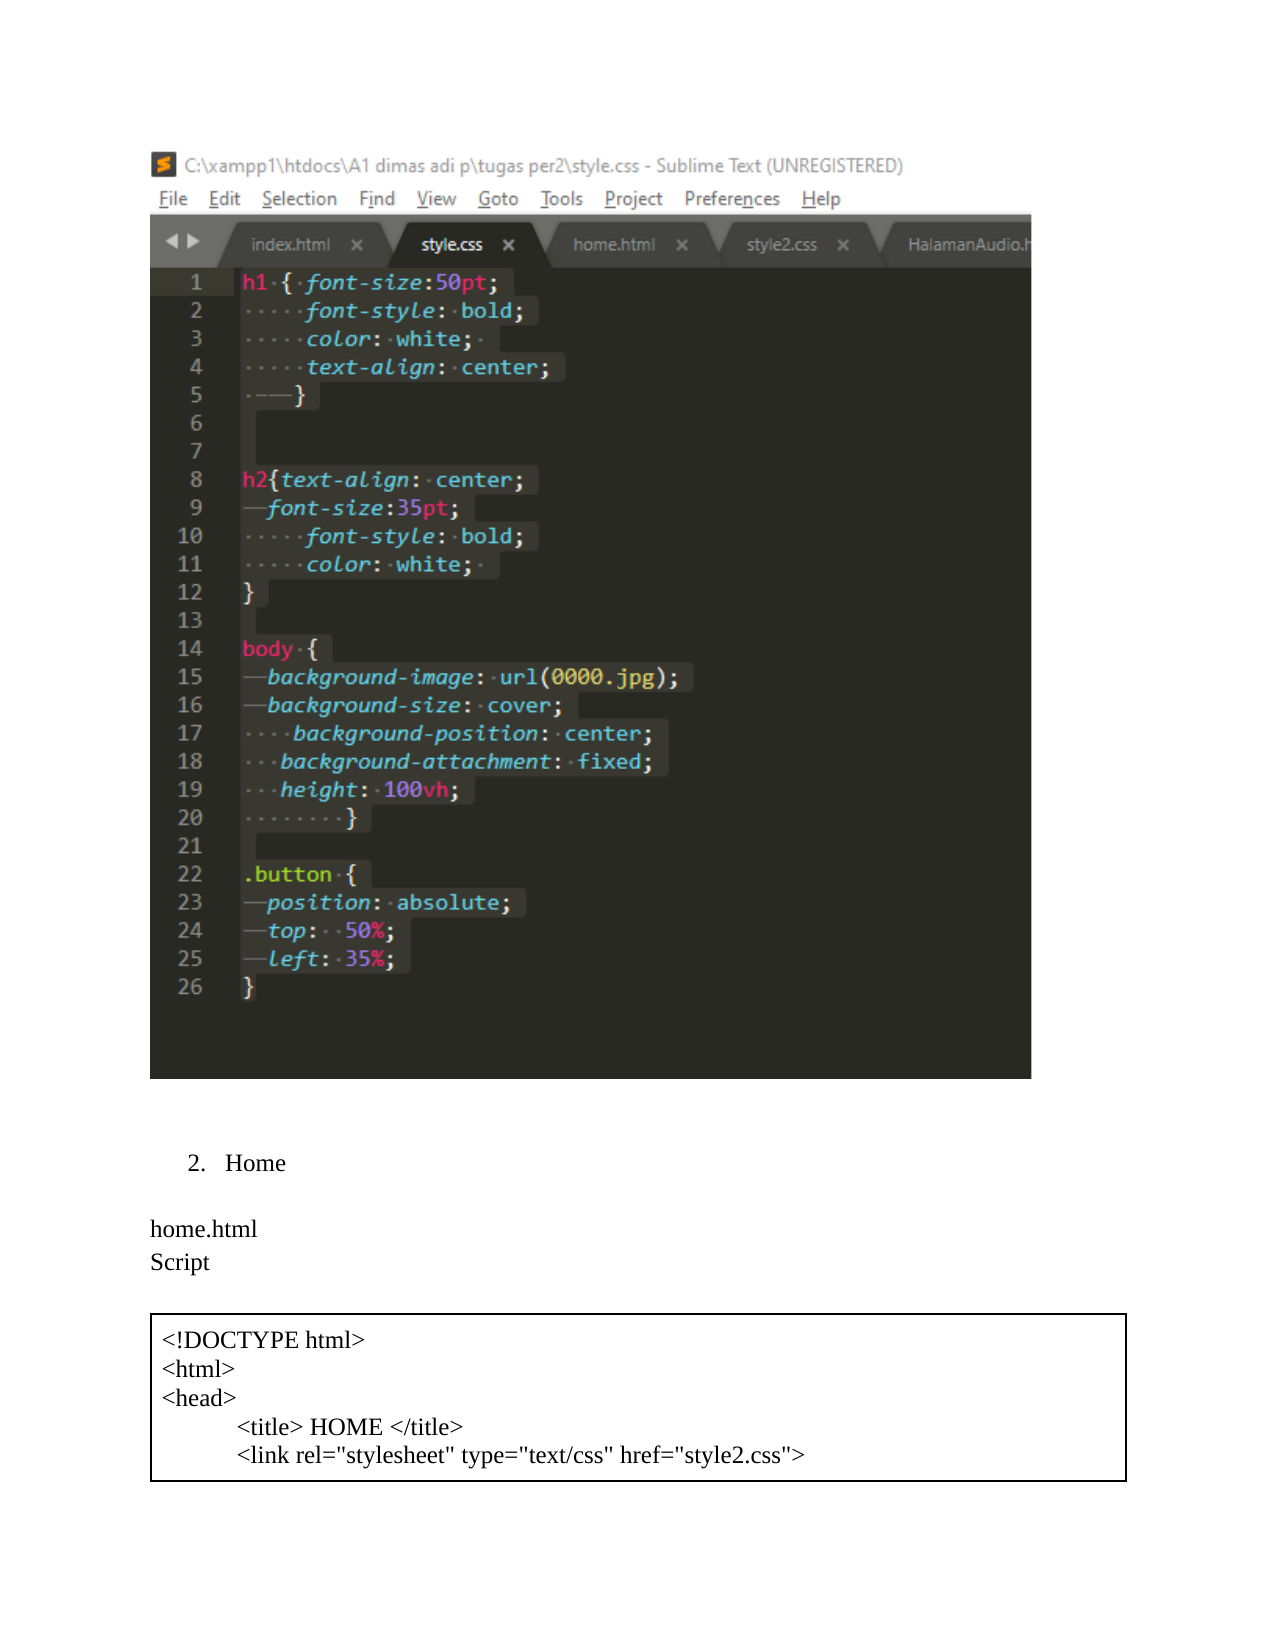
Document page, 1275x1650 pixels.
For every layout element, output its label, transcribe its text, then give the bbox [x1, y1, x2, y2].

text home.html [150, 1214, 1125, 1243]
picture [150, 150, 1032, 1079]
text Script [150, 1247, 1125, 1276]
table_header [152, 1315, 1125, 1480]
list Home [187, 1148, 1125, 1177]
